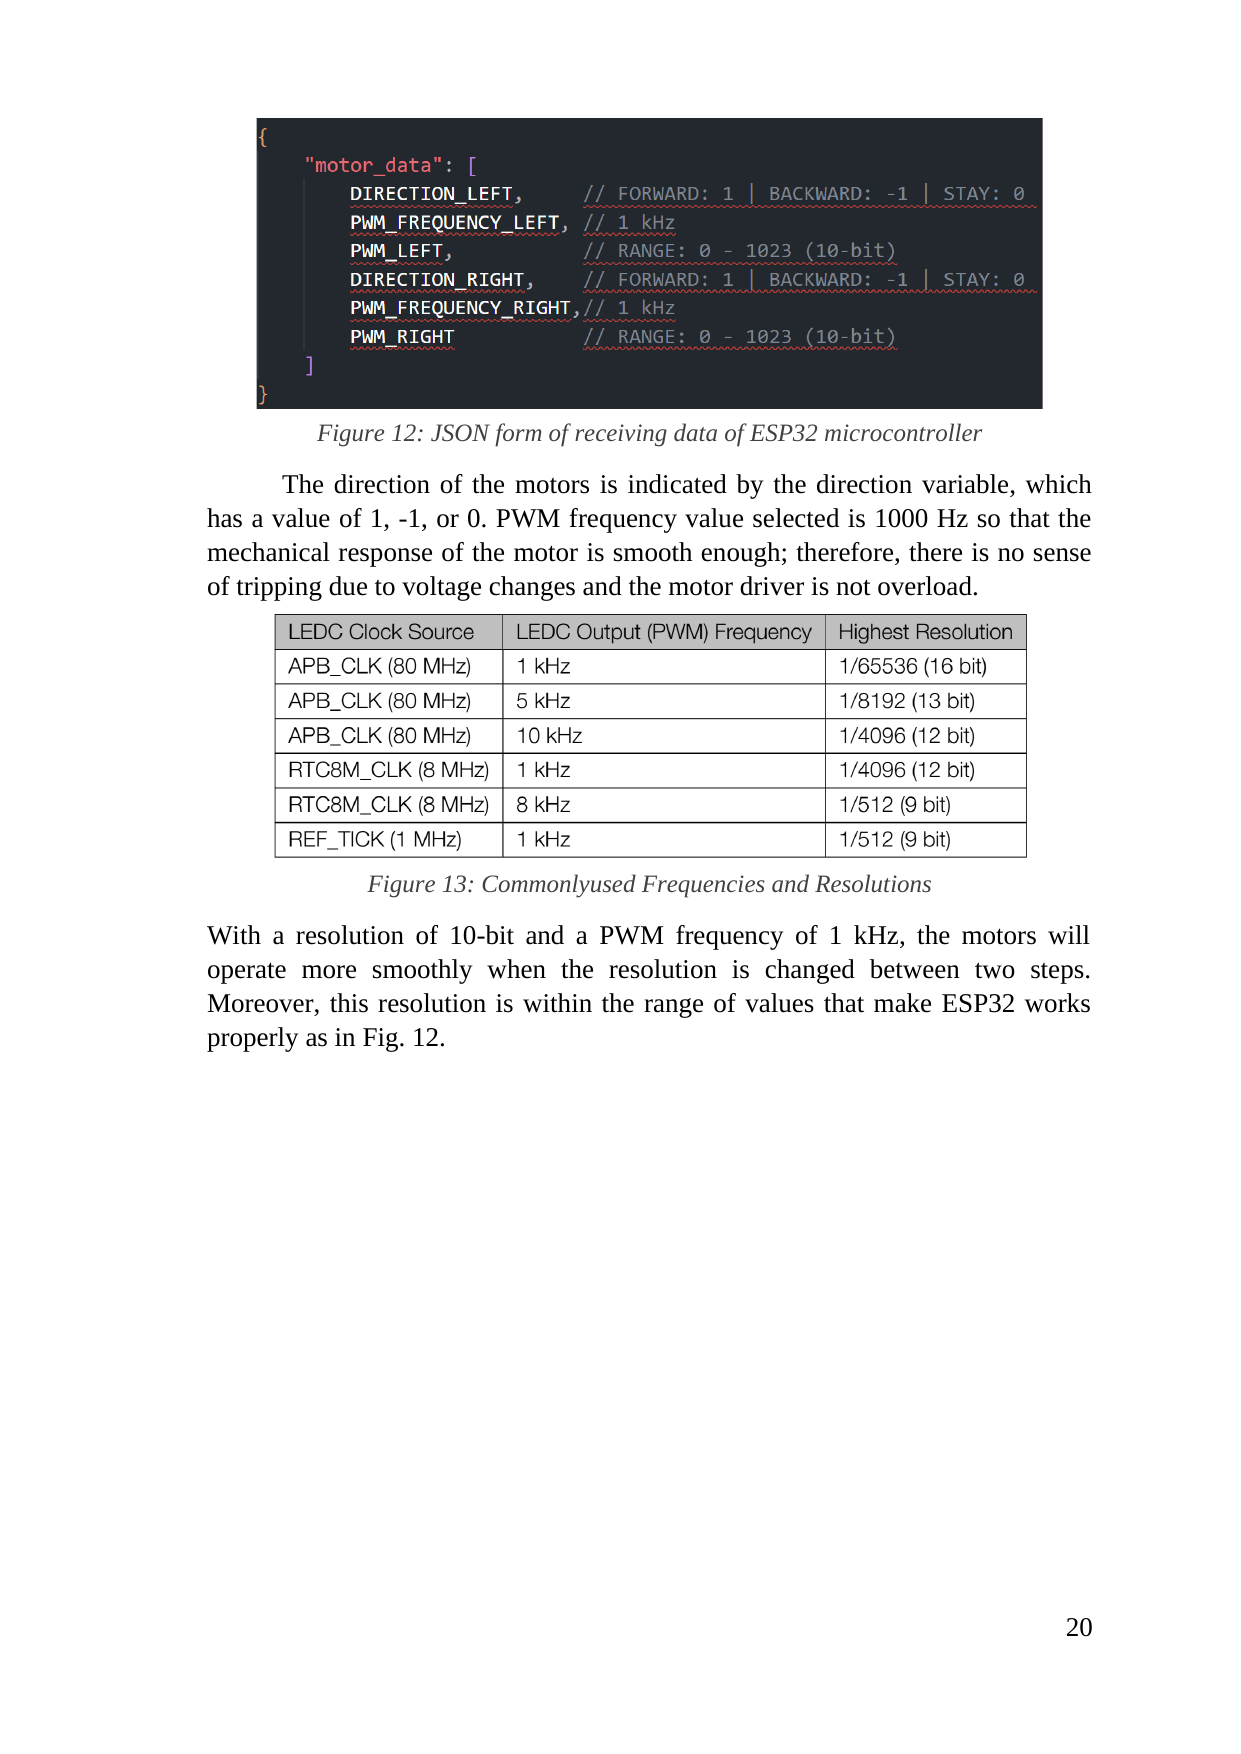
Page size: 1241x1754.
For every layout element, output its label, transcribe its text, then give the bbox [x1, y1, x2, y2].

text With a resolution of 10-bit and a PWM frequency of 1 kHz, the motors will operate more smoothly when the resolution is changed between two steps. Moreover, this resolution is within the range of values that make ESP32 works properly as in Fig. 12. [207, 919, 1092, 1052]
picture [271, 610, 1028, 860]
picture [256, 118, 1043, 409]
text The direction of the motors is indicated by the direction variable, which has a value of 1, -1, or 0. PWM frequency value selected is 1000 Hz so that the mechanical response of the motor is smooth enough; therefore, there is no sense of tripping due to voltage changes and the motor driver is not overload. [207, 468, 1092, 602]
